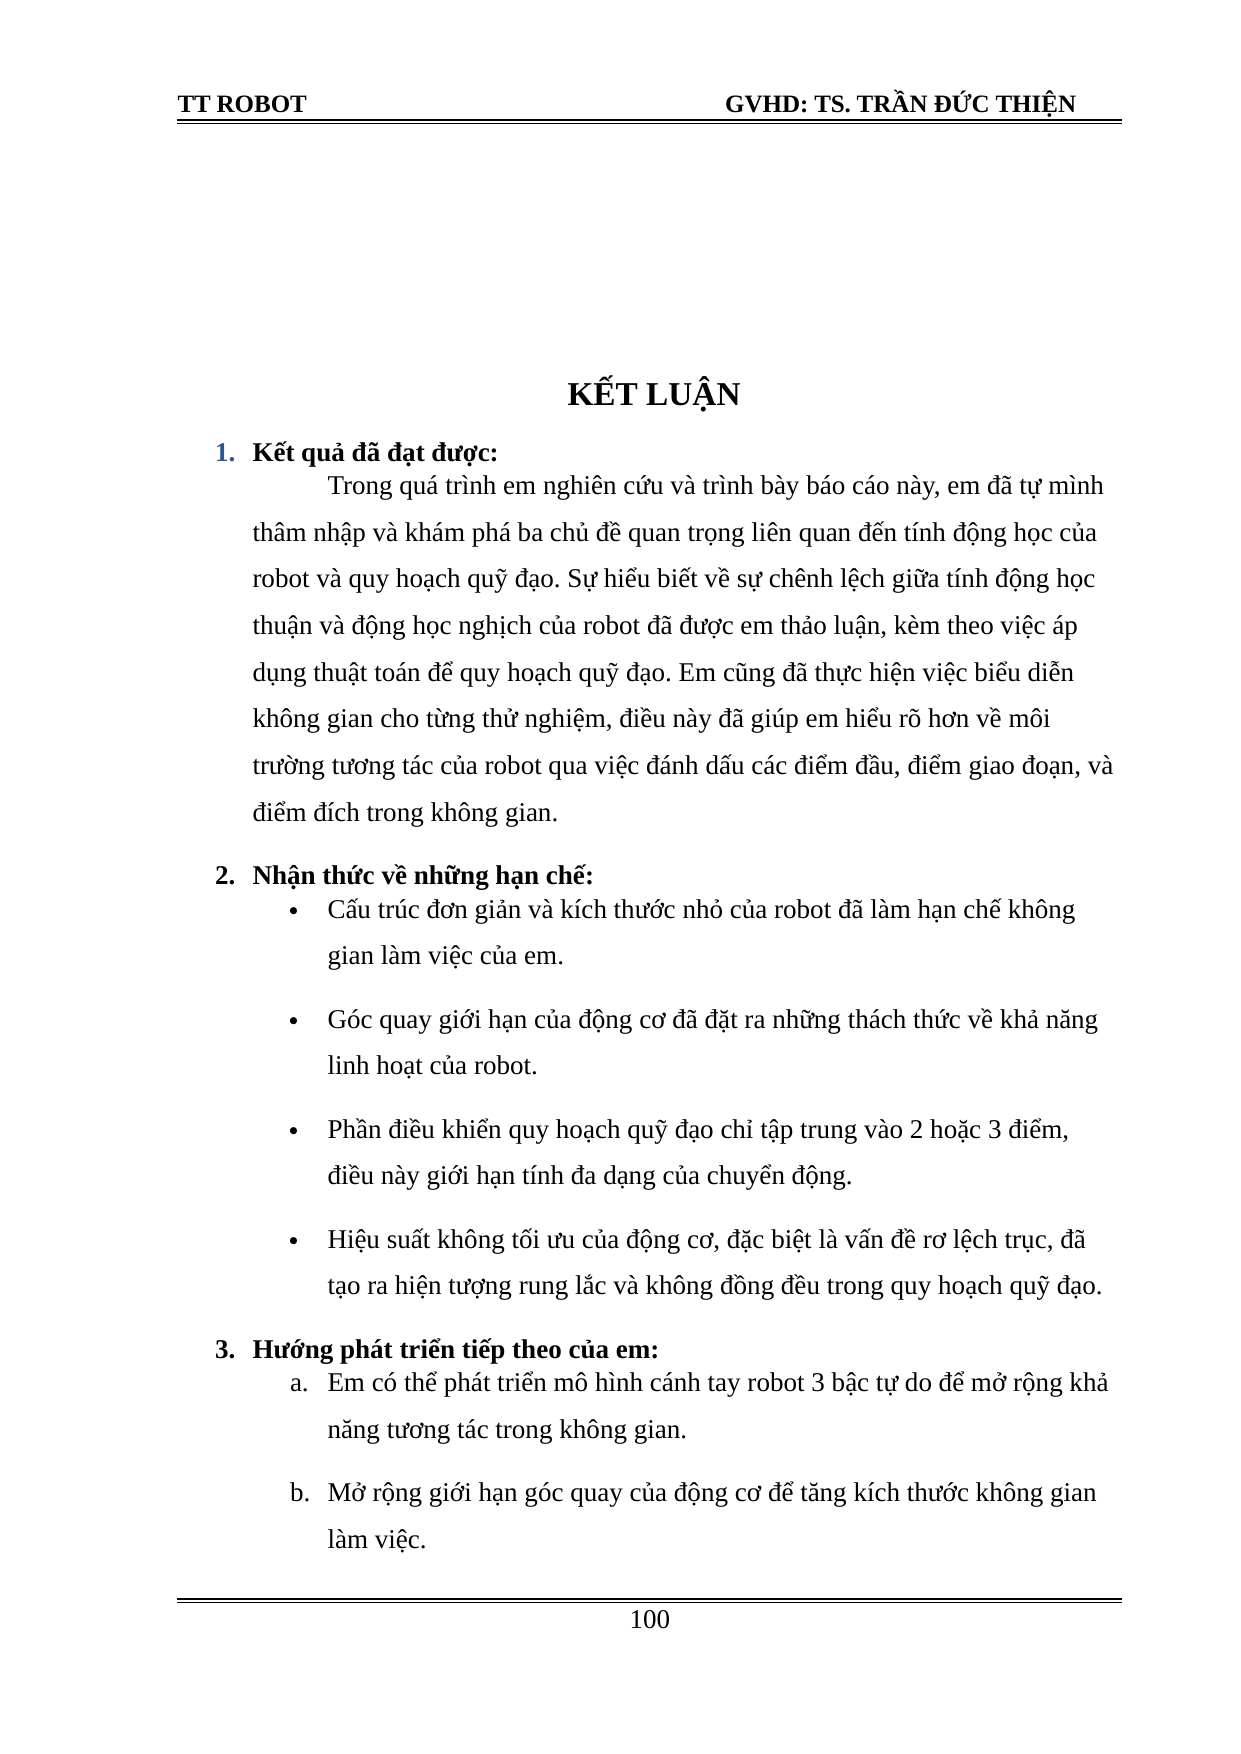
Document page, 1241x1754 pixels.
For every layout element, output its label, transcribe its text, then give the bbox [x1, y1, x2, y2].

subtitle KẾT LUẬN [177, 374, 1122, 412]
list Phần điều khiển quy hoạch quỹ đạo chỉ tập trung vào 2 hoặc 3 điểm, điều này giới hạn tính đa dạng của chuyển động. [290, 1113, 1122, 1191]
subtitle Nhận thức về những hạn chế: [215, 859, 1122, 890]
list Cấu trúc đơn giản và kích thước nhỏ của robot đã làm hạn chế không gian làm việc của em. [290, 893, 1122, 971]
subtitle Kết quả đã đạt được: [215, 436, 1122, 467]
list Em có thể phát triển mô hình cánh tay robot 3 bậc tự do để mở rộng khả năng tương tác trong không gian. [290, 1366, 1122, 1444]
text Trong quá trình em nghiên cứu và trình bày báo cáo này, em đã tự mình thâm nhập và khám phá ba chủ đề quan trọng liên quan đến tính động học của robot và quy hoạch quỹ đạo. Sự hiểu biết về sự chênh lệch giữa tính động học thuận và động học nghịch của robot đã được em thảo luận, kèm theo việc áp dụng thuật toán để quy hoạch quỹ đạo. Em cũng đã thực hiện việc biểu diễn không gian cho từng thử nghiệm, điều này đã giúp em hiểu rõ hơn về môi trường tương tác của robot qua việc đánh dấu các điểm đầu, điểm giao đoạn, và điểm đích trong không gian. [252, 469, 1122, 827]
list Hiệu suất không tối ưu của động cơ, đặc biệt là vấn đề rơ lệch trục, đã tạo ra hiện tượng rung lắc và không đồng đều trong quy hoạch quỹ đạo. [290, 1223, 1122, 1301]
subtitle Hướng phát triển tiếp theo của em: [215, 1333, 1122, 1364]
list Góc quay giới hạn của động cơ đã đặt ra những thách thức về khả năng linh hoạt của robot. [290, 1003, 1122, 1081]
list Mở rộng giới hạn góc quay của động cơ để tăng kích thước không gian làm việc. [290, 1476, 1122, 1554]
